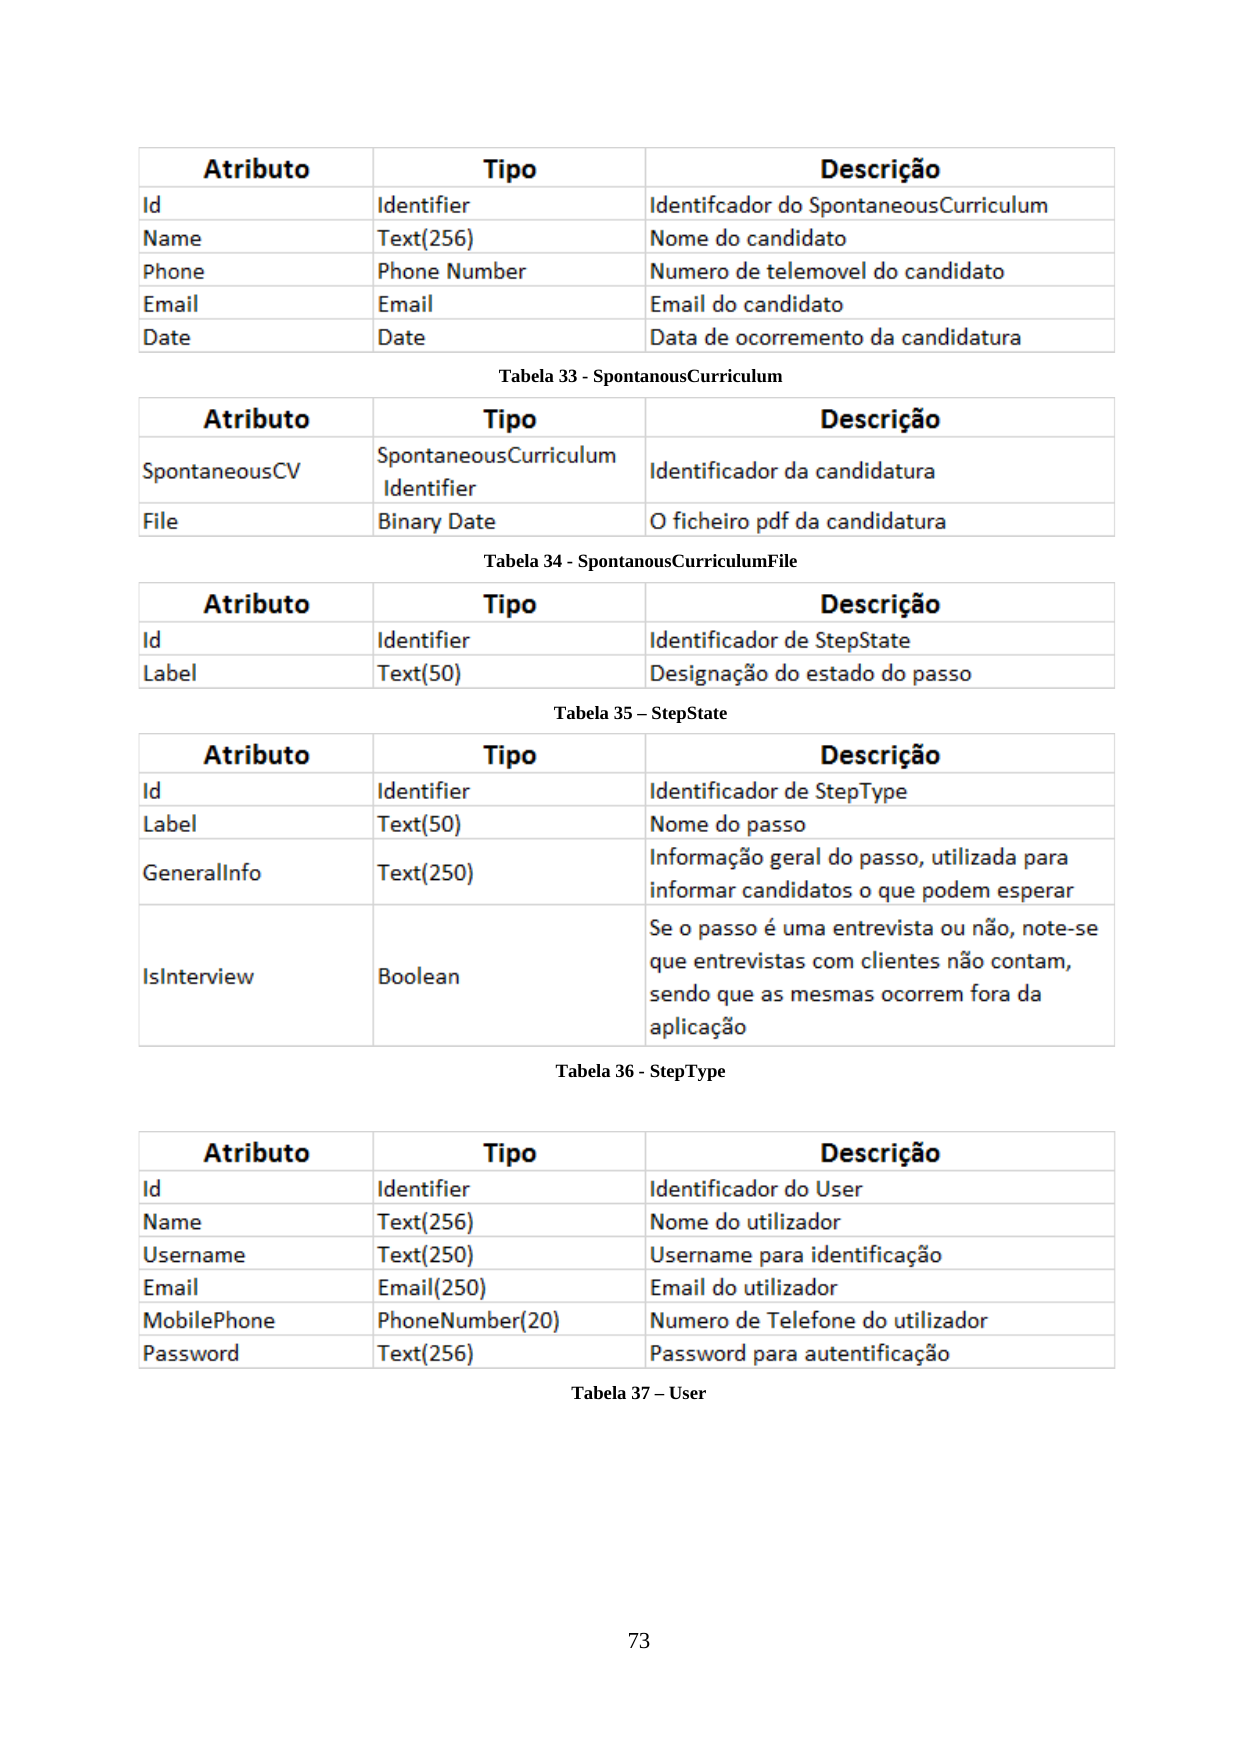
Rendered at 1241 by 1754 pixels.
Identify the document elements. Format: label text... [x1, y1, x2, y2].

picture [138, 1131, 1116, 1369]
text Tabela 36 - StepType [177, 1059, 1063, 1081]
text Tabela 34 - SpontanousCurriculumFile [177, 550, 1063, 571]
picture [138, 397, 1116, 537]
text Tabela 35 – StepState [177, 702, 1063, 723]
picture [138, 582, 1116, 689]
text Tabela 33 - SpontanousCurriculum [177, 365, 1063, 387]
picture [138, 733, 1116, 1047]
picture [138, 147, 1116, 353]
